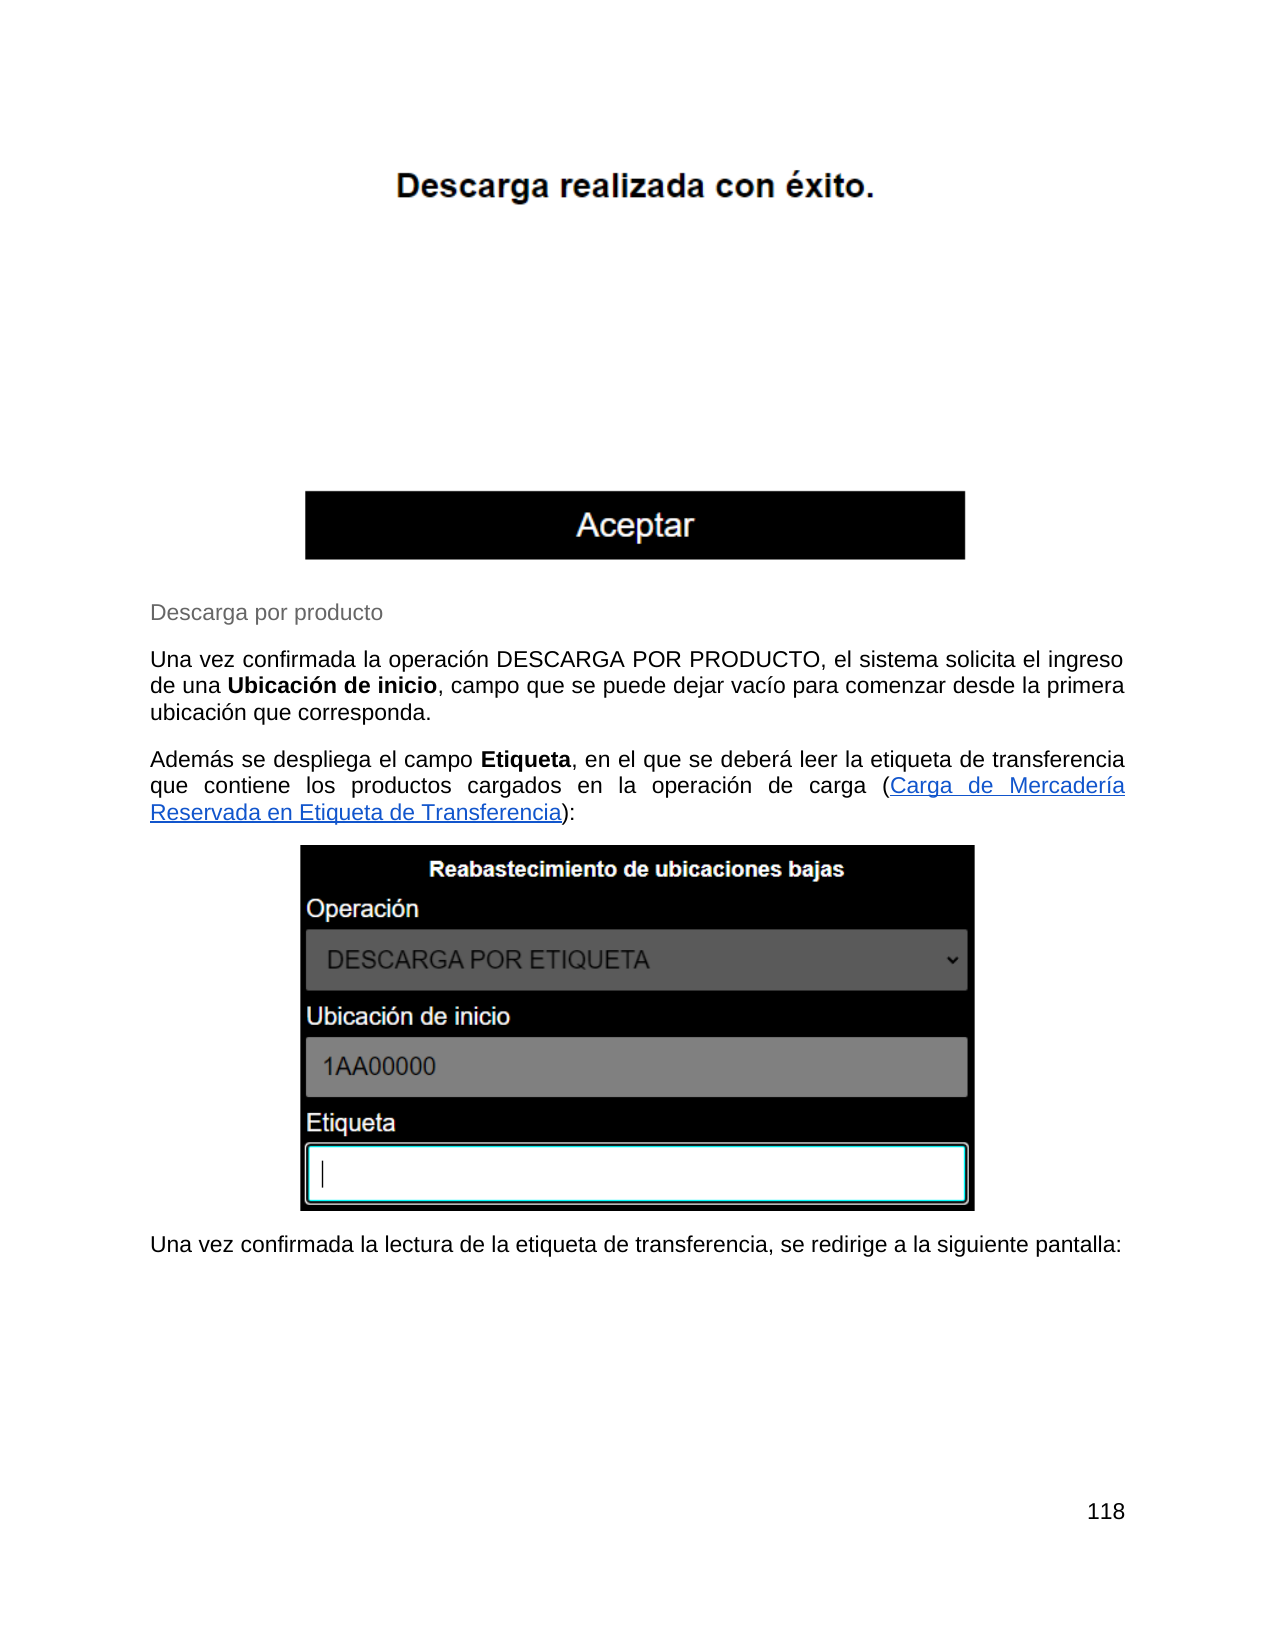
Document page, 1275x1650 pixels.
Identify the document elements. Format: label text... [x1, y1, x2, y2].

text Una vez confirmada la lectura de la etiqueta de transferencia, se redirige a la siguiente pantalla: [150, 1231, 1125, 1258]
text Además se despliega el campo Etiqueta, en el que se deberá leer la etiqueta de transferencia que contiene los productos cargados en la operación de carga (Carga de Mercadería Reservada en Etiqueta de Transferencia): [150, 746, 1125, 825]
text Una vez confirmada la operación DESCARGA POR PRODUCTO, el sistema solicita el ingreso de una Ubicación de inicio, campo que se puede dejar vacío para comenzar desde la primera ubicación que corresponda. [150, 646, 1125, 725]
picture [300, 845, 975, 1211]
subtitle Descarga por producto [150, 599, 1125, 625]
picture [304, 150, 971, 574]
